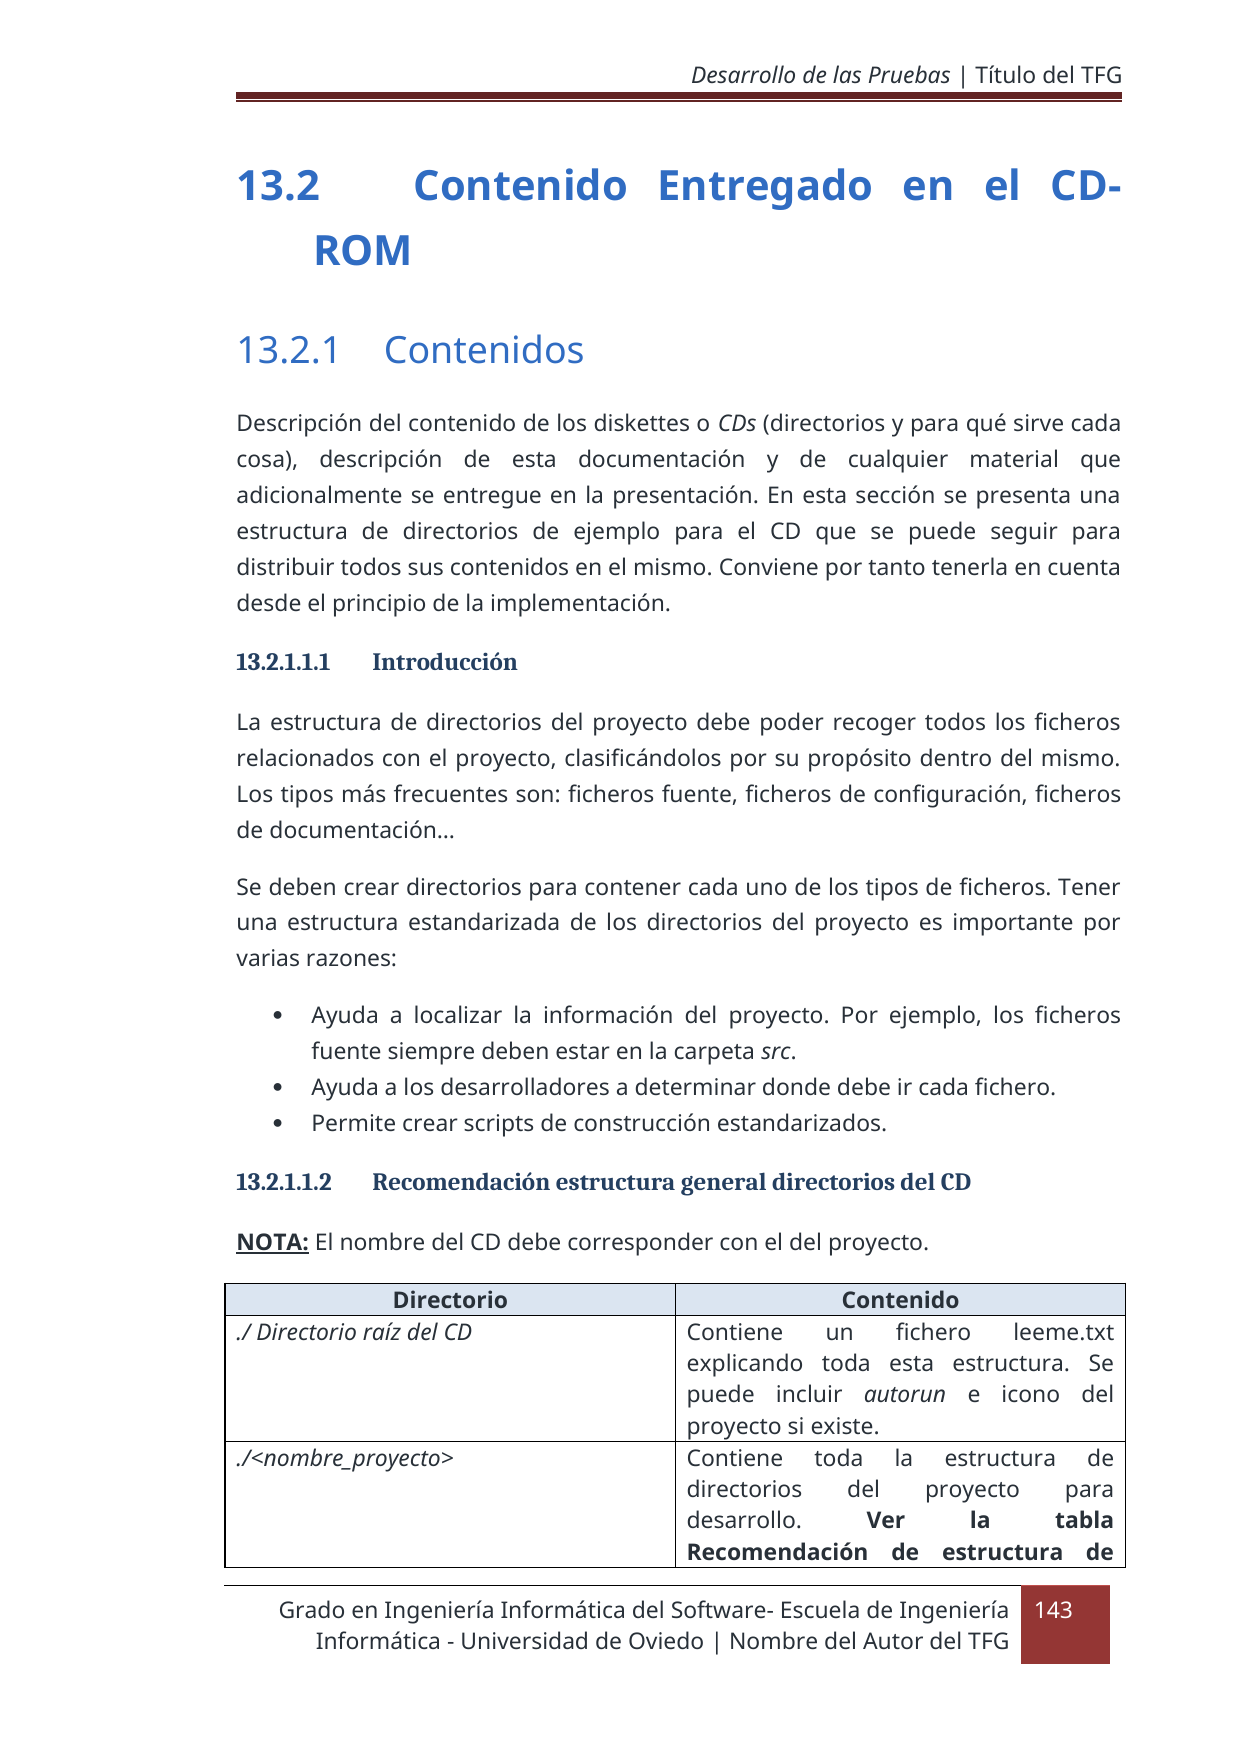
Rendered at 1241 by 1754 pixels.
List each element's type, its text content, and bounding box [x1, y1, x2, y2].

table_cell Contiene un fichero leeme.txt explicando toda esta estructura. Se puede incluir autorun e icono del proyecto si existe. [676, 1316, 1125, 1441]
list Ayuda a localizar la información del proyecto. Por ejemplo, los ficheros fuente siempre deben estar en la carpeta src. [274, 999, 1122, 1066]
subtitle Contenidos [236, 323, 1122, 374]
table_header Directorio [226, 1284, 675, 1315]
list Permite crear scripts de construcción estandarizados. [274, 1107, 1122, 1138]
table_cell ./ Directorio raíz del CD [226, 1316, 675, 1441]
text NOTA: El nombre del CD debe corresponder con el del proyecto. [236, 1226, 1122, 1257]
subtitle Introducción [236, 648, 1122, 677]
subtitle Contenido Entregado en el CD-ROM [236, 156, 1122, 278]
subtitle Recomendación estructura general directorios del CD [236, 1168, 1122, 1197]
list Ayuda a los desarrolladores a determinar donde debe ir cada fichero. [274, 1071, 1122, 1102]
text Descripción del contenido de los diskettes o CDs (directorios y para qué sirve cada cosa), descripción de esta documentación y de cualquier material que adicionalmente se entregue en la presentación. En esta sección se presenta una estructura de directorios de ejemplo para el CD que se puede seguir para distribuir todos sus contenidos en el mismo. Conviene por tanto tenerla en cuenta desde el principio de la implementación. [236, 407, 1122, 618]
text La estructura de directorios del proyecto debe poder recoger todos los ficheros relacionados con el proyecto, clasificándolos por su propósito dentro del mismo. Los tipos más frecuentes son: ficheros fuente, ficheros de configuración, ficheros de documentación… [236, 706, 1122, 845]
text Se deben crear directorios para contener cada uno de los tipos de ficheros. Tener una estructura estandarizada de los directorios del proyecto es importante por varias razones: [236, 870, 1122, 973]
table_cell ./<nombre_proyecto> [226, 1442, 675, 1567]
table_header Contenido [676, 1284, 1125, 1315]
